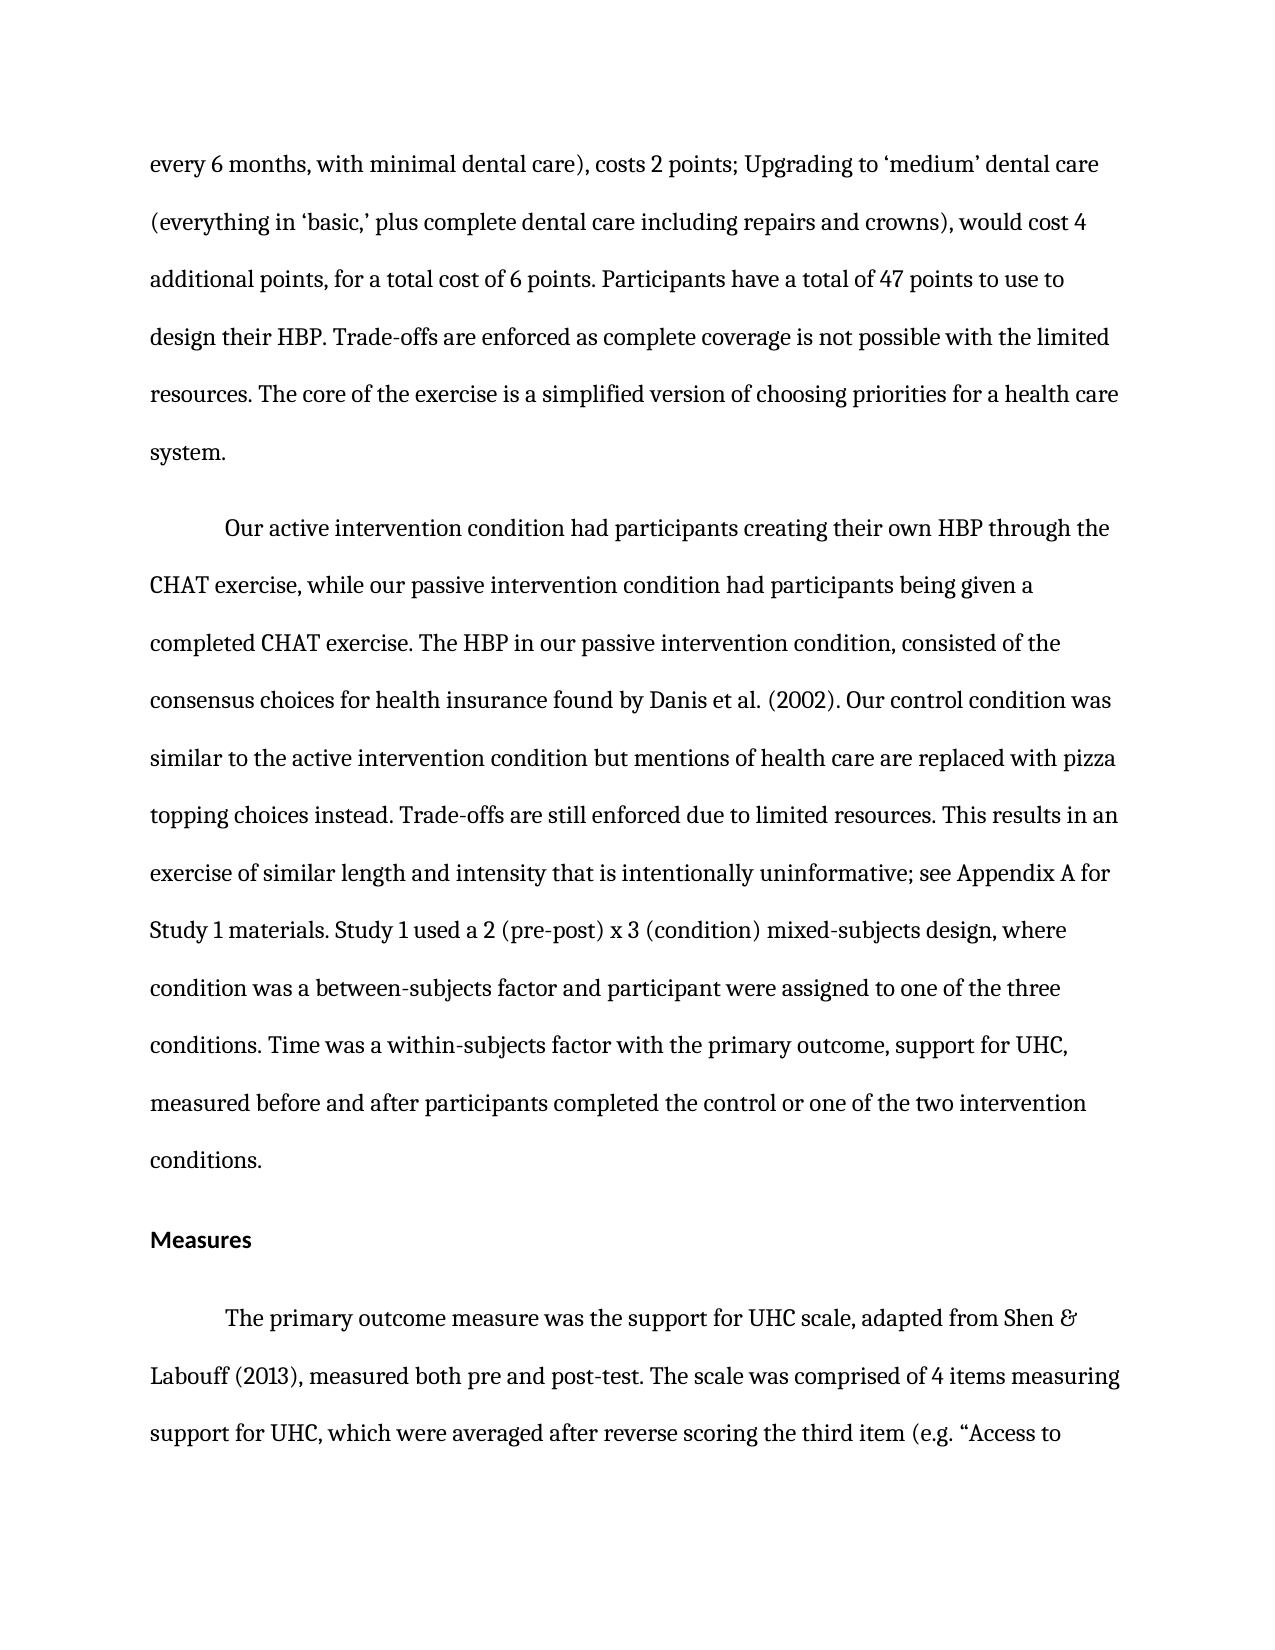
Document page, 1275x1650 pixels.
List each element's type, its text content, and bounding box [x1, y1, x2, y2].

text Our active intervention condition had participants creating their own HBP through the CHAT exercise, while our passive intervention condition had participants being given a completed CHAT exercise. The HBP in our passive intervention condition, consisted of the consensus choices for health insurance found by Danis et al. (2002). Our control condition was similar to the active intervention condition but mentions of health care are replaced with pizza topping choices instead. Trade-offs are still enforced due to limited resources. This results in an exercise of similar length and intensity that is intentionally uninformative; see Appendix A for Study 1 materials. Study 1 used a 2 (pre-post) x 3 (condition) mixed-subjects design, where condition was a between-subjects factor and participant were assigned to one of the three conditions. Time was a within-subjects factor with the primary outcome, support for UHC, measured before and after participants completed the control or one of the two intervention conditions. [150, 514, 1125, 1175]
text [150, 1304, 1125, 1448]
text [150, 150, 1125, 466]
subtitle Measures [150, 1224, 1125, 1255]
